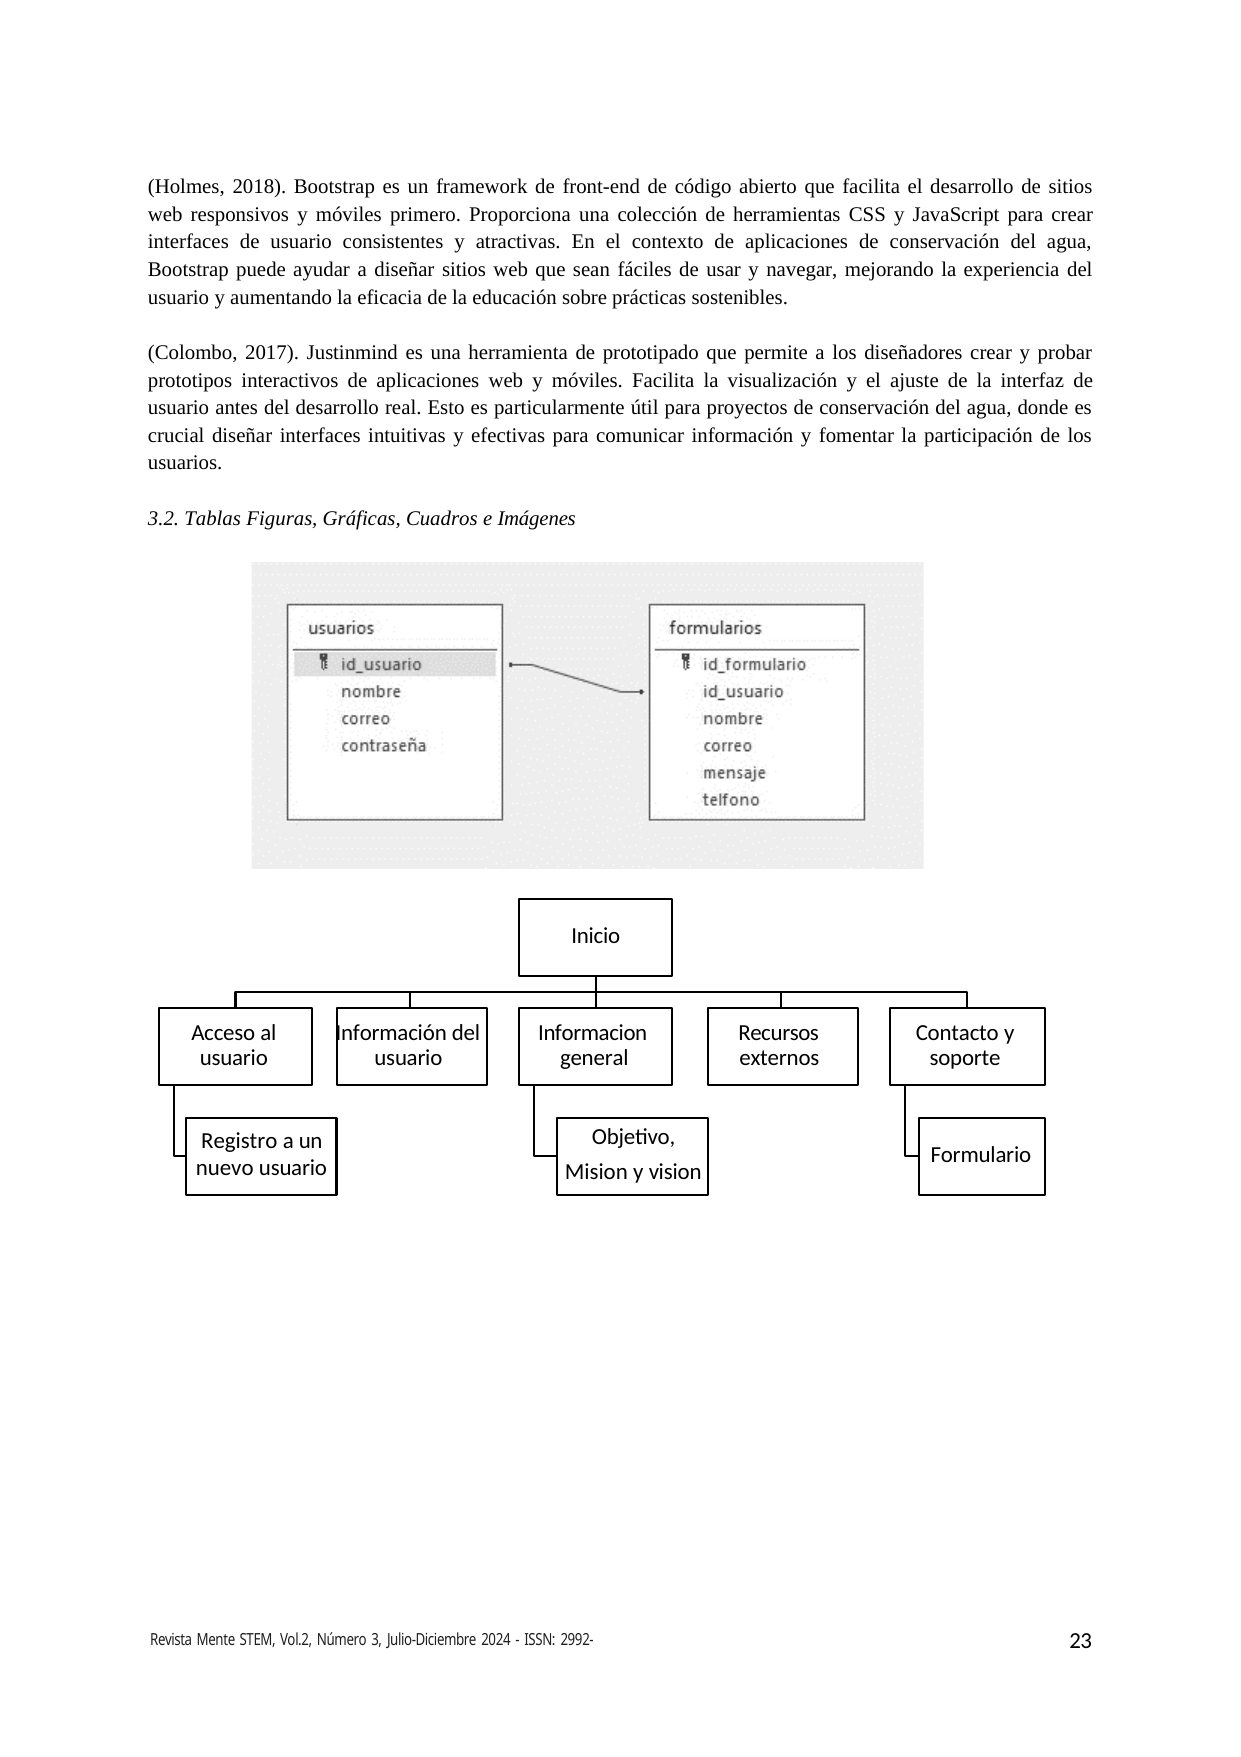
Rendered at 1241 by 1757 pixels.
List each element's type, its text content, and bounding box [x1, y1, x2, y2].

text (Holmes, 2018). Bootstrap es un framework de front-end de código abierto que facilita el desarrollo de sitios web responsivos y móviles primero. Proporciona una colección de herramientas CSS y JavaScript para crear interfaces de usuario consistentes y atractivas. En el contexto de aplicaciones de conservación del agua, Bootstrap puede ayudar a diseñar sitios web que sean fáciles de usar y navegar, mejorando la experiencia del usuario y aumentando la eficacia de la educación sobre prácticas sostenibles. [148, 174, 1093, 309]
text 3.2. Tablas Figuras, Gráficas, Cuadros e Imágenes [148, 506, 1166, 530]
picture [251, 562, 924, 869]
text (Colombo, 2017). Justinmind es una herramienta de prototipado que permite a los diseñadores crear y probar prototipos interactivos de aplicaciones web y móviles. Facilita la visualización y el ajuste de la interfaz de usuario antes del desarrollo real. Esto es particularmente útil para proyectos de conservación del agua, donde es crucial diseñar interfaces intuitivas y efectivas para comunicar información y fomentar la participación de los usuarios. [148, 340, 1093, 474]
